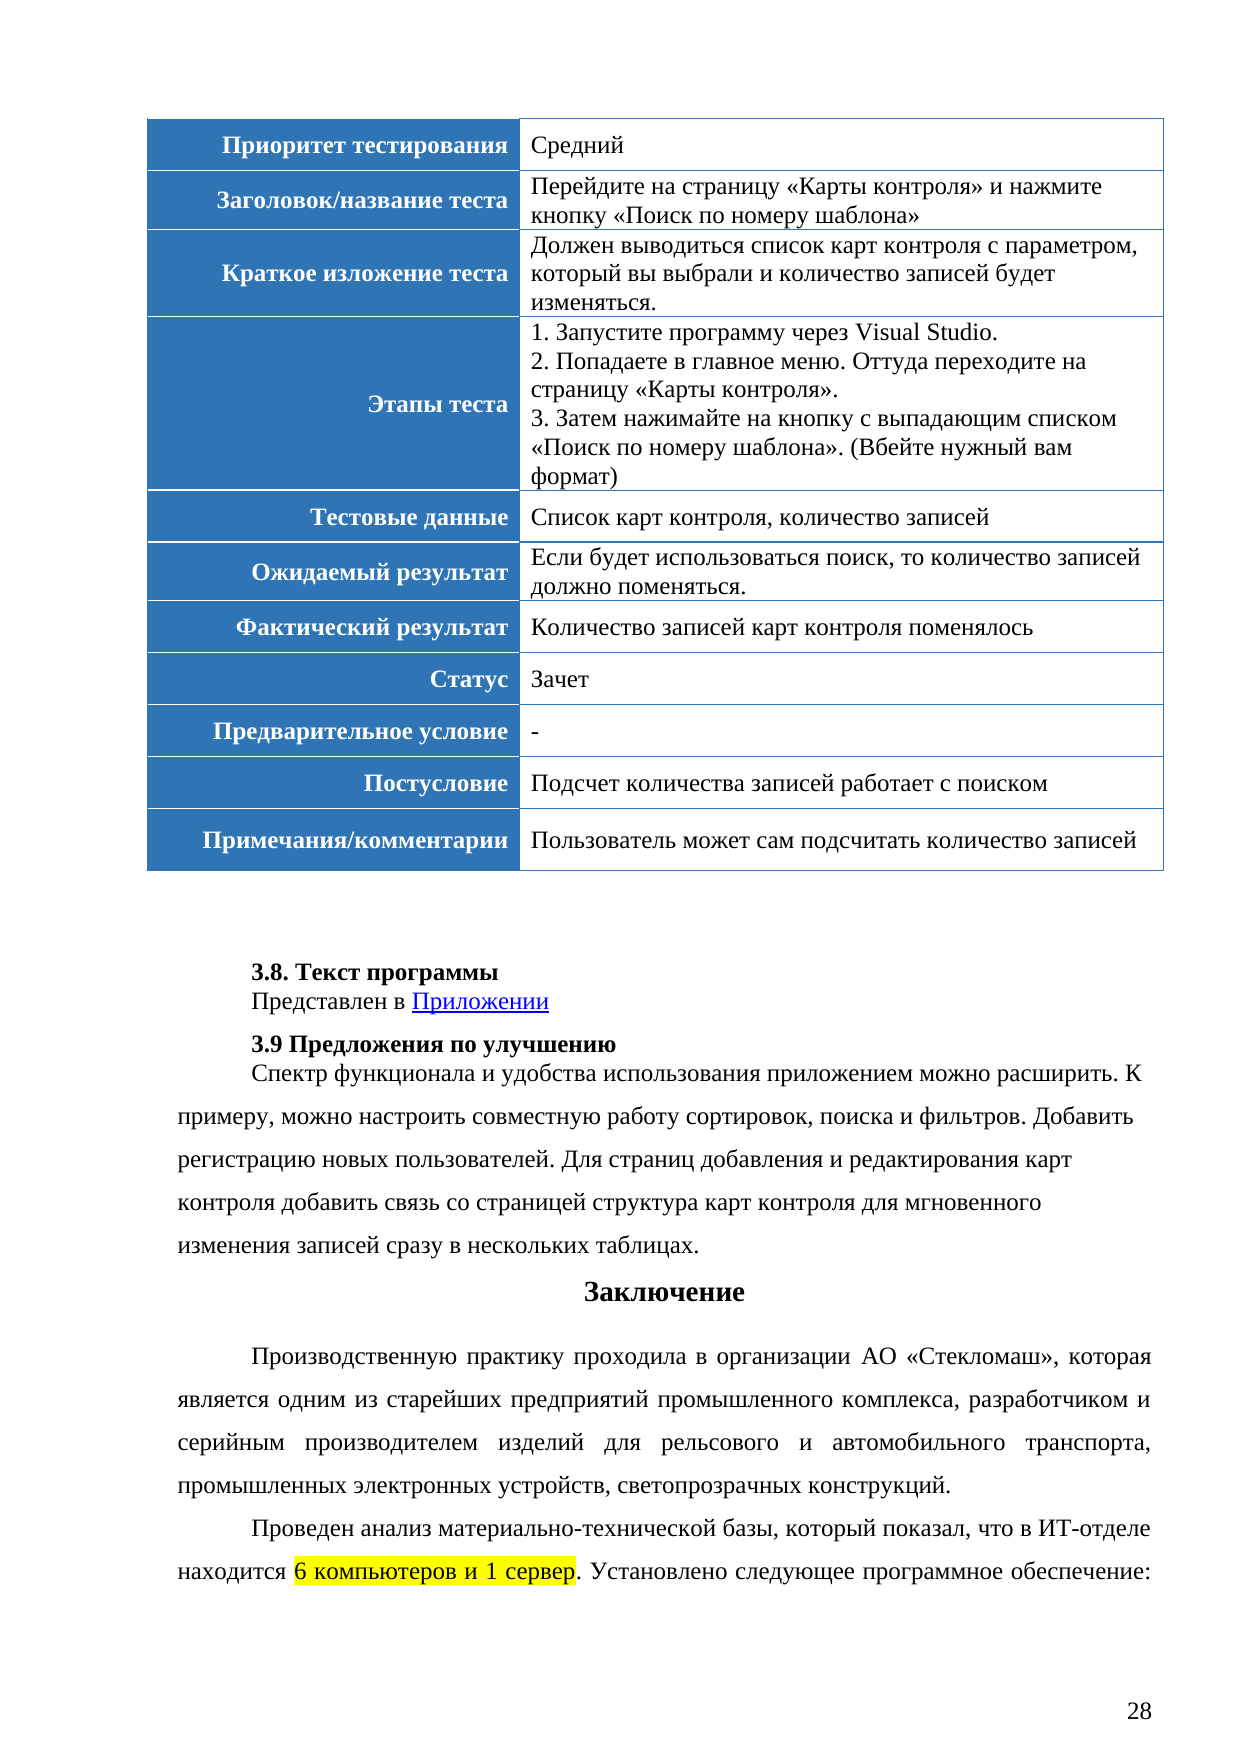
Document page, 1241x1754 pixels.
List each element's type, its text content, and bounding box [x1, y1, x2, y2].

subtitle Спектр функционала и удобства использования приложением можно расширить. К примеру, можно настроить совместную работу сортировок, поиска и фильтров. Добавить регистрацию новых пользователей. Для страниц добавления и редактирования карт контроля добавить связь со страницей структура карт контроля для мгновенного изменения записей сразу в нескольких таблицах. [177, 1058, 1152, 1259]
table_cell Тестовые данные [148, 491, 519, 541]
table_cell Краткое изложение теста [148, 230, 519, 316]
text Представлен в Приложении [177, 986, 1152, 1015]
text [177, 1513, 1152, 1585]
subtitle Заключение [177, 1274, 1152, 1307]
table_cell Предварительное условие [148, 705, 519, 756]
table_cell Должен выводиться список карт контроля с параметром, который вы выбрали и количество записей будет изменяться. [520, 230, 1163, 316]
table_cell Фактический результат [148, 601, 519, 652]
table_cell Примечания/комментарии [148, 809, 519, 870]
table_cell Статус [148, 653, 519, 704]
table_cell 1. Запустите программу через Visual Studio. 2. Попадаете в главное меню. Оттуда переходите на страницу «Карты контроля». 3. Затем нажимайте на кнопку с выпадающим списком «Поиск по номеру шаблона». (Вбейте нужный вам формат) [520, 317, 1163, 489]
table_cell Перейдите на страницу «Карты контроля» и нажмите кнопку «Поиск по номеру шаблона» [520, 171, 1163, 229]
table_cell Средний [520, 119, 1163, 170]
table_cell Подсчет количества записей работает с поиском [520, 757, 1163, 808]
table_cell Если будет использоваться поиск, то количество записей должно поменяться. [520, 543, 1163, 600]
table_cell Список карт контроля, количество записей [520, 491, 1163, 541]
table_cell Количество записей карт контроля поменялось [520, 601, 1163, 652]
text Производственную практику проходила в организации АО «Стекломаш», которая является одним из старейших предприятий промышленного комплекса, разработчиком и серийным производителем изделий для рельсового и автомобильного транспорта, промышленных электронных устройств, светопрозрачных конструкций. [177, 1341, 1152, 1499]
table_cell Ожидаемый результат [148, 543, 519, 600]
table_cell - [520, 705, 1163, 756]
table_cell Пользователь может сам подсчитать количество записей [520, 809, 1163, 870]
table_cell Приоритет тестирования [148, 119, 519, 170]
subtitle 3.8. Текст программы [177, 957, 1152, 986]
subtitle 3.9 Предложения по улучшению [177, 1029, 1152, 1058]
table_cell Этапы теста [148, 317, 519, 489]
table_cell Постусловие [148, 757, 519, 808]
table_cell Заголовок/название теста [148, 171, 519, 229]
table_cell Зачет [520, 653, 1163, 704]
